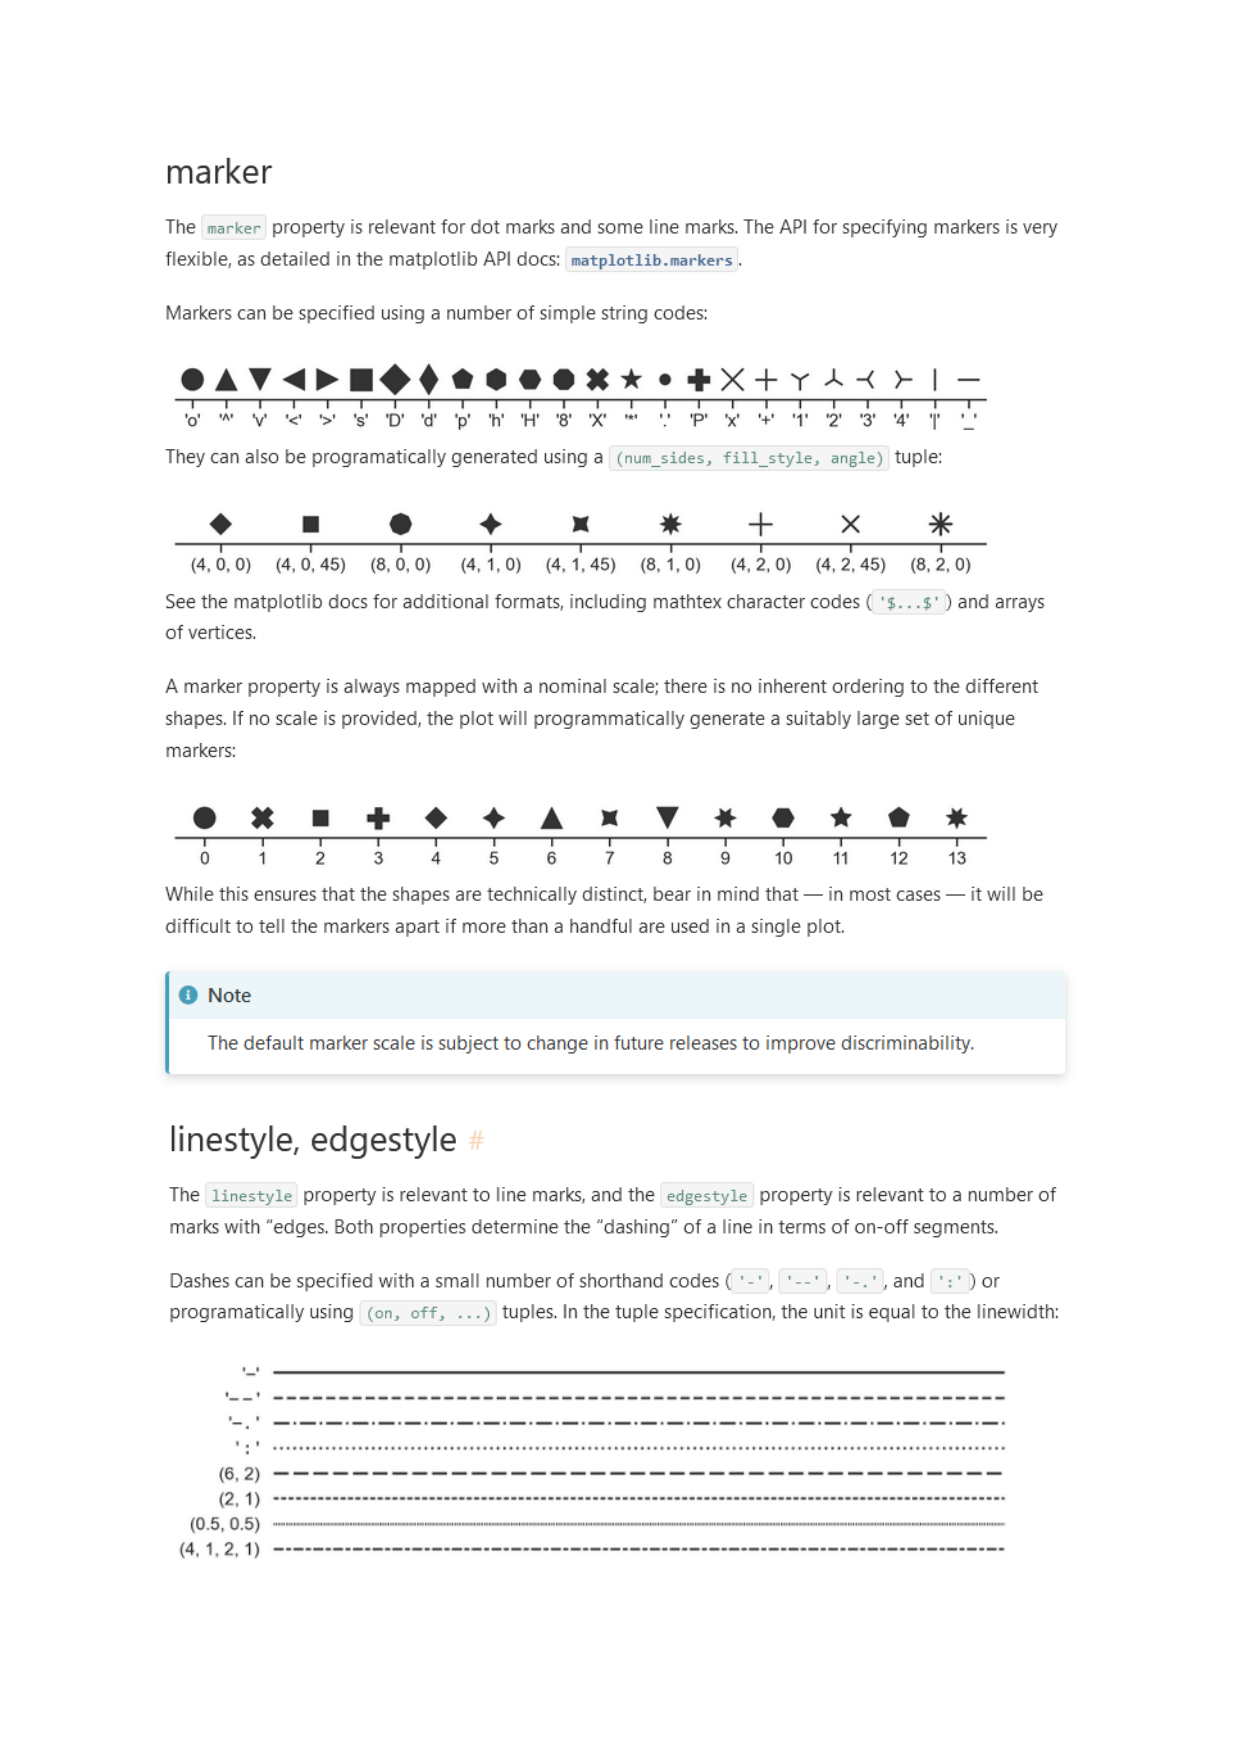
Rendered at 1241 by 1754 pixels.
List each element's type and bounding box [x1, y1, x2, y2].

picture [150, 1105, 1091, 1582]
picture [150, 150, 1091, 1087]
